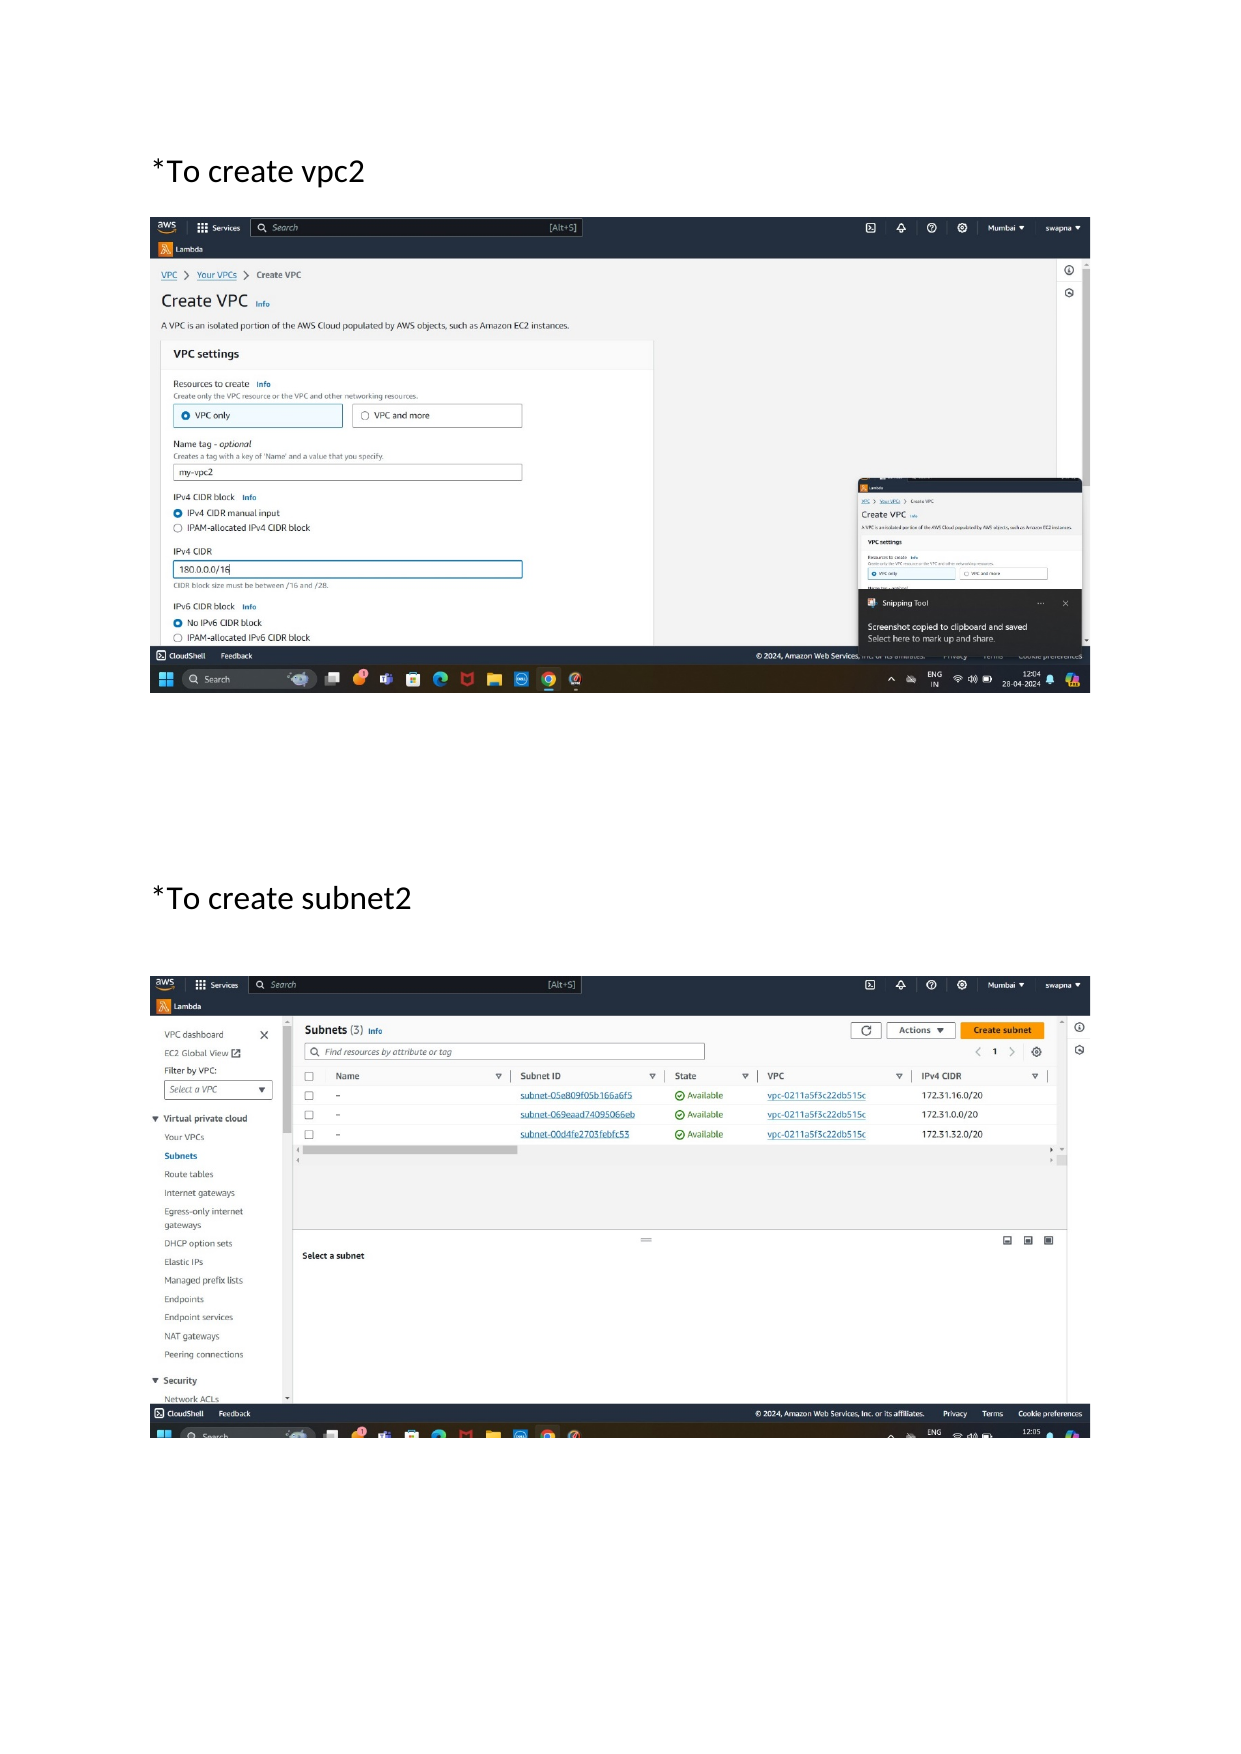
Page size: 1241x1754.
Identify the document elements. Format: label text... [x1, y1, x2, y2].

text *To create subnet2 [150, 877, 1090, 917]
picture [150, 217, 1091, 693]
picture [150, 976, 1091, 1438]
text *To create vpc2 [150, 150, 1090, 191]
